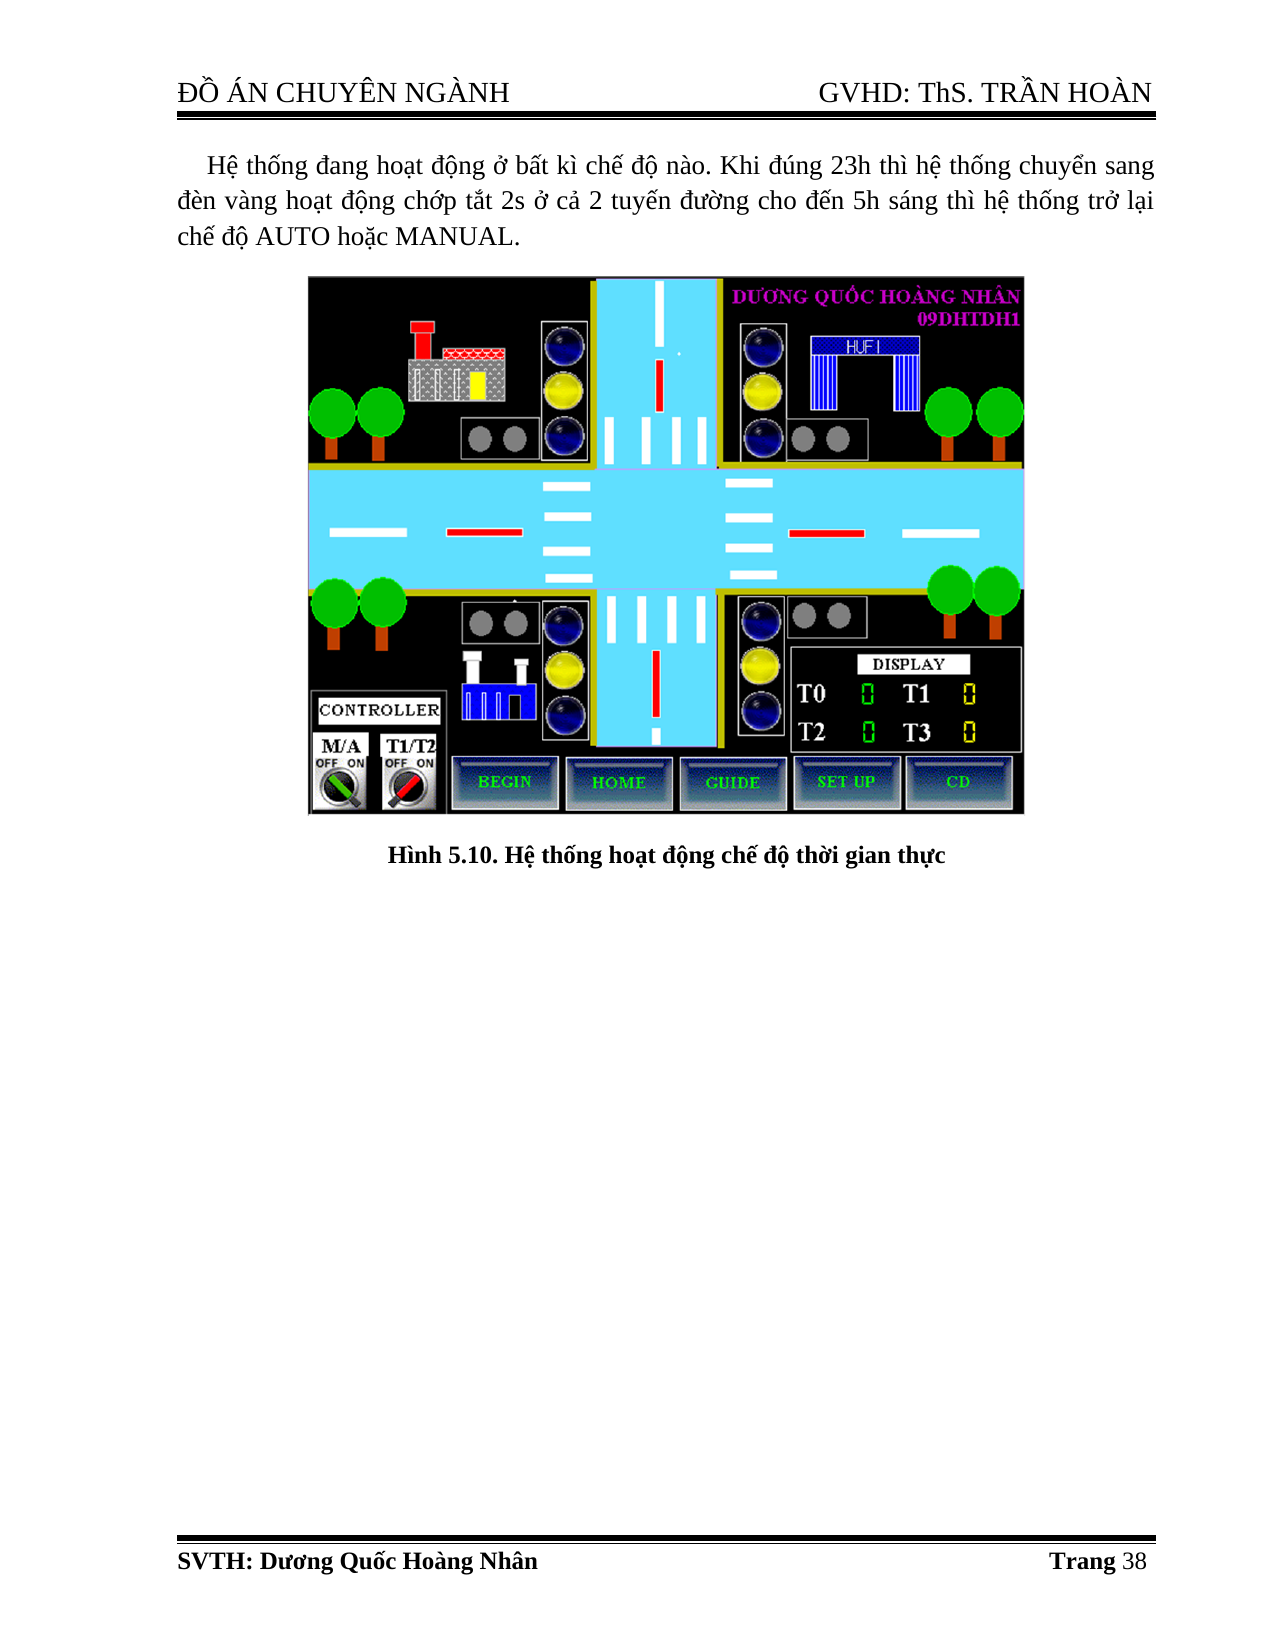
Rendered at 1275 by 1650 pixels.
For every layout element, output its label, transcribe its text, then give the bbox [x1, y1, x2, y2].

text Hình 5.10. Hệ thống hoạt động chế độ thời gian thực [177, 841, 1156, 869]
picture [307, 276, 1026, 816]
text Hệ thống đang hoạt động ở bất kì chế độ nào. Khi đúng 23h thì hệ thống chuyển sang đèn vàng hoạt động chớp tắt 2s ở cả 2 tuyến đường cho đến 5h sáng thì hệ thống trở lại chế độ AUTO hoặc MANUAL. [177, 149, 1156, 251]
